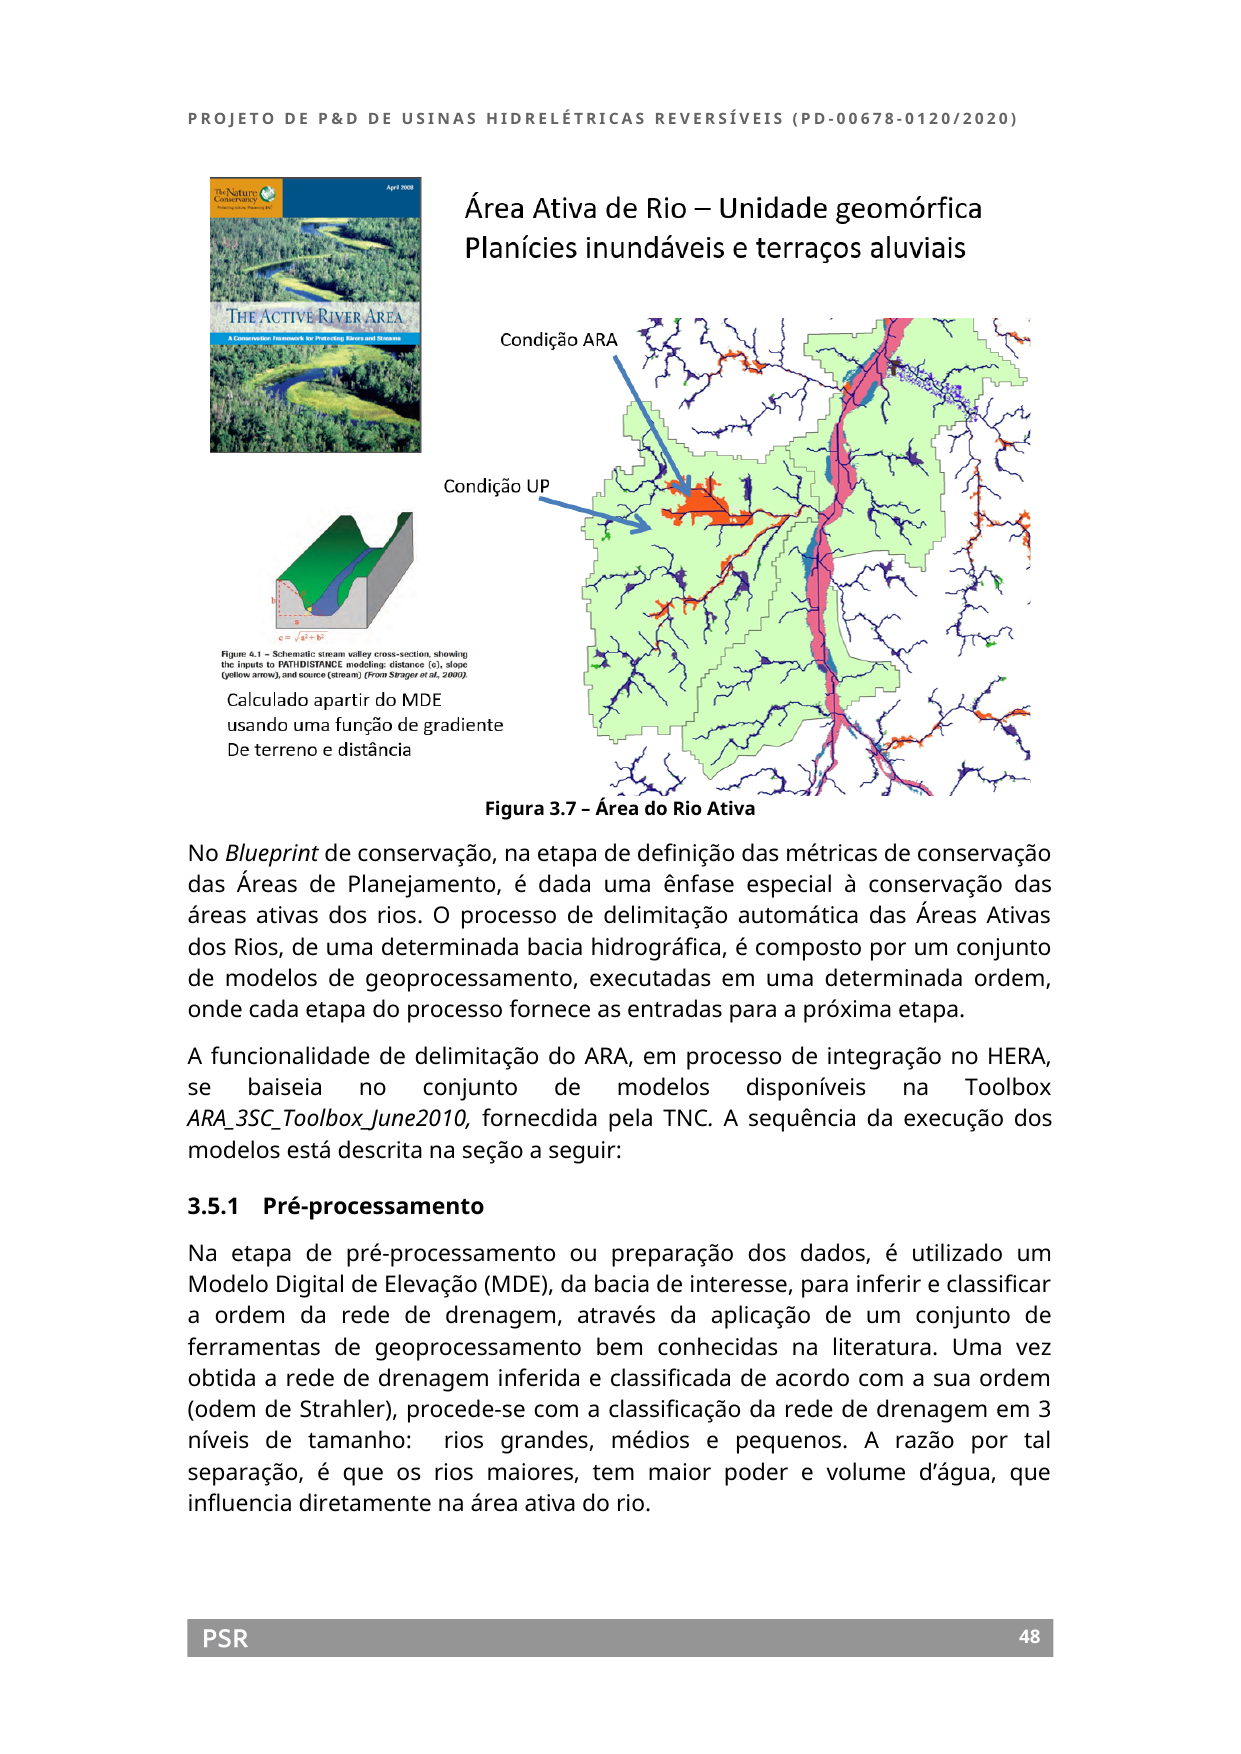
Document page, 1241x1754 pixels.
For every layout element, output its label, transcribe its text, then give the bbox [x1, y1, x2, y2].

text Figura 3.7 – Área do Rio Ativa [187, 796, 1053, 821]
text Na etapa de pré-processamento ou preparação dos dados, é utilizado um Modelo Digital de Elevação (MDE), da bacia de interesse, para inferir e classificar a ordem da rede de drenagem, através da aplicação de um conjunto de ferramentas de geoprocessamento bem conhecidas na literatura. Uma vez obtida a rede de drenagem inferida e classificada de acordo com a sua ordem (odem de Strahler), procede-se com a classificação da rede de drenagem em 3 níveis de tamanho: rios grandes, médios e pequenos. A razão por tal separação, é que os rios maiores, tem maior poder e volume d’água, que influencia diretamente na área ativa do rio. [187, 1237, 1053, 1518]
text A funcionalidade de delimitação do ARA, em processo de integração no HERA, se baiseia no conjunto de modelos disponíveis na Toolbox ARA_3SC_Toolbox_June2010, fornecdida pela TNC. A sequência da execução dos modelos está descrita na seção a seguir: [187, 1040, 1053, 1165]
picture [201, 1628, 250, 1649]
subtitle Pré-processamento [187, 1190, 1053, 1221]
picture [209, 177, 1031, 796]
text No Blueprint de conservação, na etapa de definição das métricas de conservação das Áreas de Planejamento, é dada uma ênfase especial à conservação das áreas ativas dos rios. O processo de delimitação automática das Áreas Ativas dos Rios, de uma determinada bacia hidrográfica, é composto por um conjunto de modelos de geoprocessamento, executadas em uma determinada ordem, onde cada etapa do processo fornece as entradas para a próxima etapa. [187, 837, 1053, 1024]
picture [316, 337, 343, 341]
